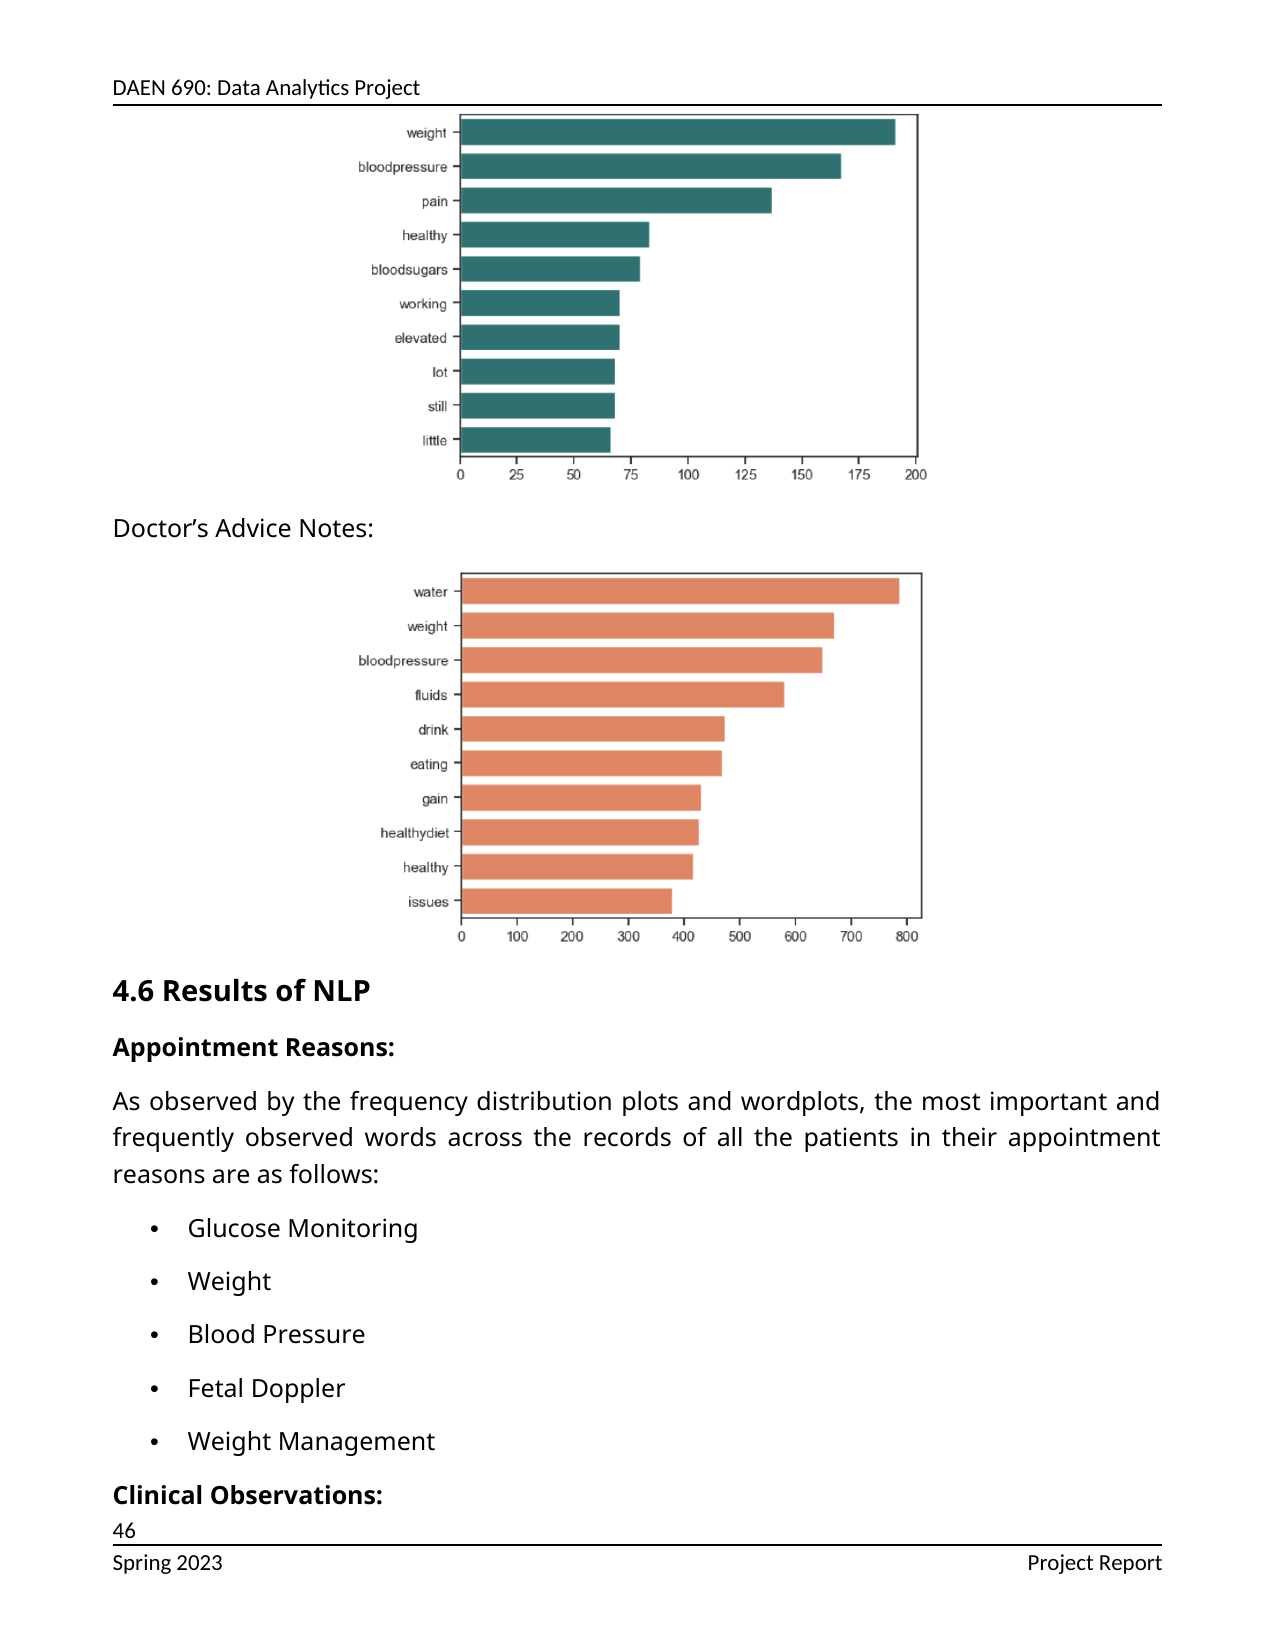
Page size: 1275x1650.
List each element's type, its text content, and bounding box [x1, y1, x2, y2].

text Appointment Reasons: [112, 1030, 1162, 1064]
text Doctor’s Advice Notes: [112, 511, 1162, 544]
list Fetal Doppler [150, 1371, 1162, 1405]
list Weight [150, 1264, 1162, 1298]
picture [341, 106, 934, 492]
text 4.6 Results of NLP [112, 970, 1162, 1010]
list Weight Management [150, 1424, 1162, 1458]
picture [338, 563, 937, 952]
list Blood Pressure [150, 1317, 1162, 1351]
text Clinical Observations: [112, 1477, 1162, 1512]
list Glucose Monitoring [150, 1210, 1162, 1244]
text As observed by the frequency distribution plots and wordplots, the most important and frequently observed words across the records of all the patients in their appointment reasons are as follows: [112, 1083, 1162, 1191]
